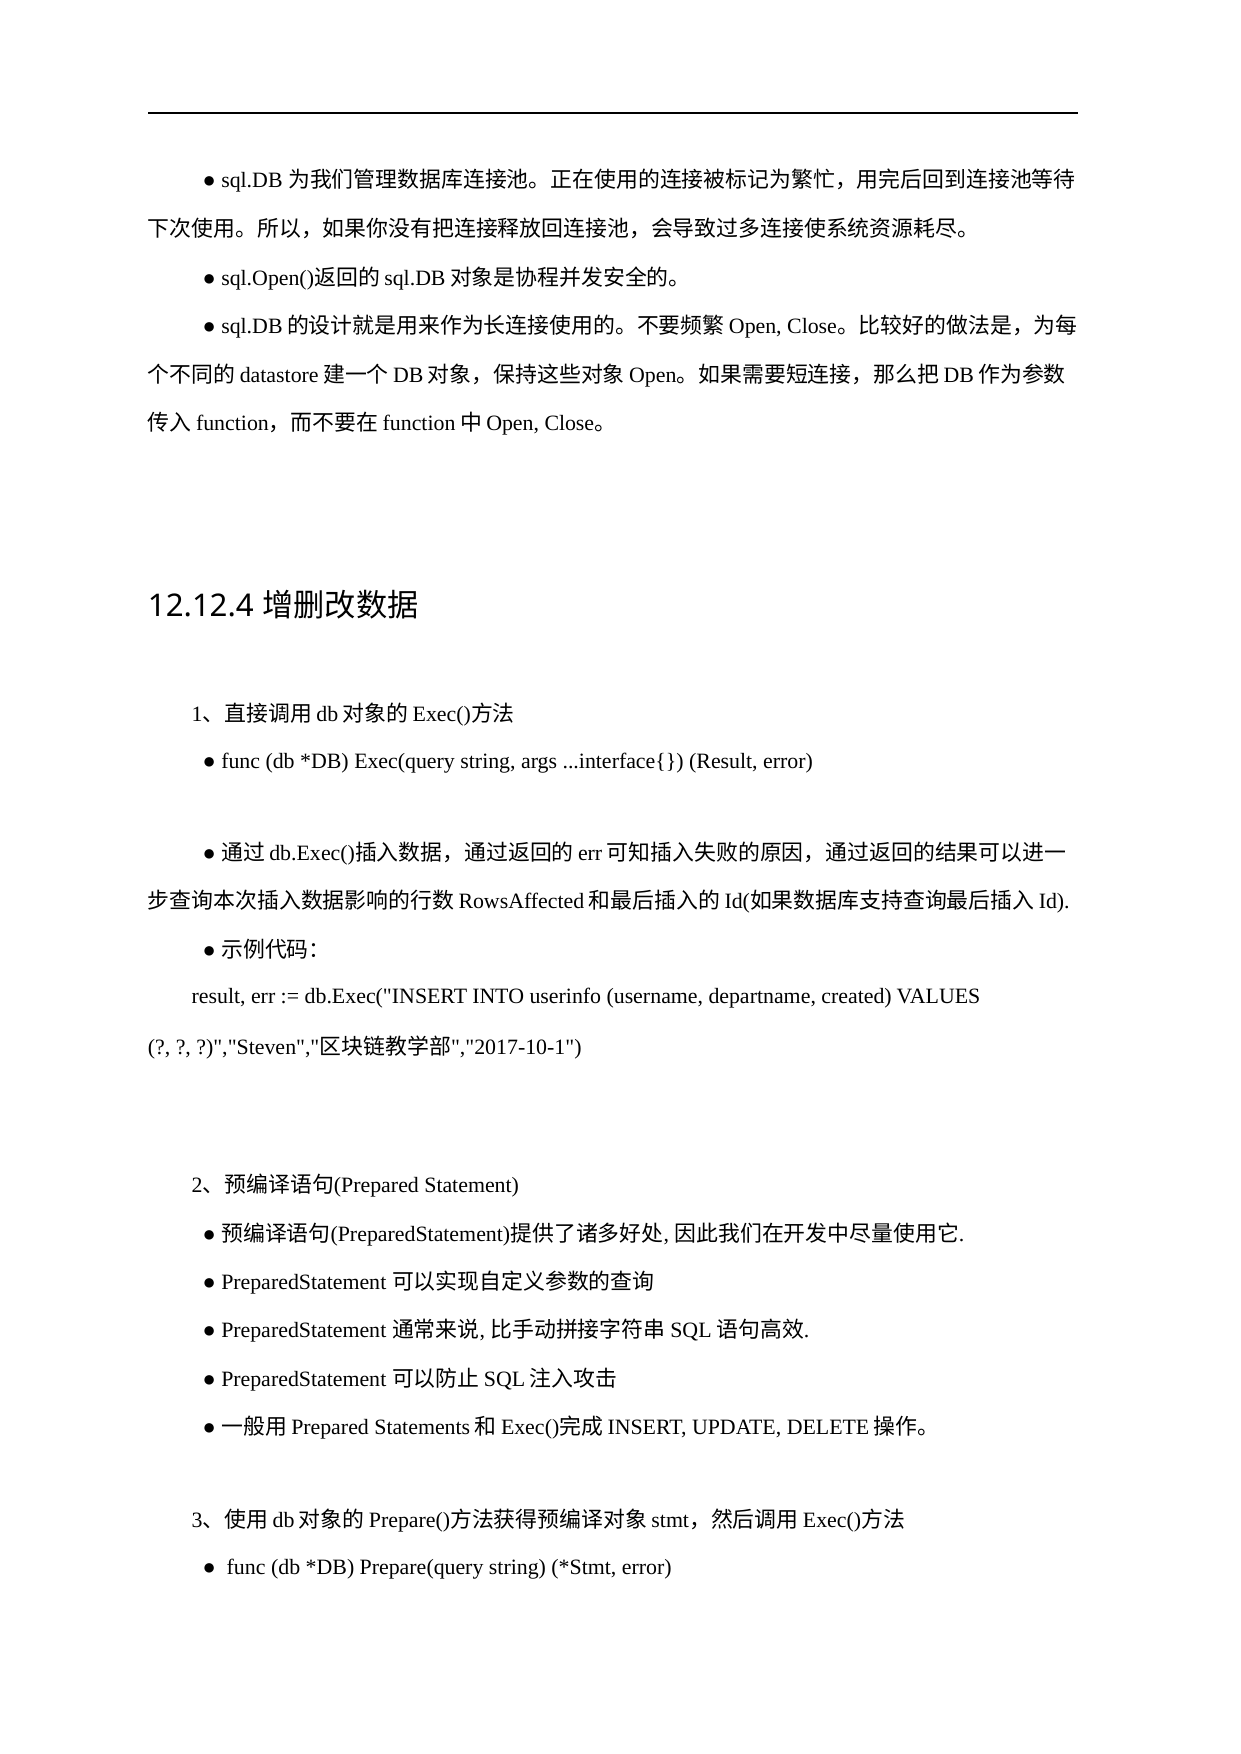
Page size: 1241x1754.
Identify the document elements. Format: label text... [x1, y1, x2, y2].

text ● PreparedStatement 可以防止SQL注入攻击 [148, 1360, 1078, 1393]
text ● sql.DB的设计就是用来作为长连接使用的。不要频繁Open, Close。比较好的做法是，为每个不同的datastore建一个DB对象，保持这些对象Open。如果需要短连接，那么把DB作为参数传入function，而不要在function中Open, Close。 [148, 307, 1078, 437]
text ● 通过db.Exec()插入数据，通过返回的err可知插入失败的原因，通过返回的结果可以进一步查询本次插入数据影响的行数RowsAffected和最后插入的Id(如果数据库支持查询最后插入Id). [148, 834, 1078, 916]
text 3、使用db对象的Prepare()方法获得预编译对象stmt，然后调用Exec()方法 [148, 1502, 1078, 1534]
text ● func (db *DB) Prepare(query string) (*Stmt, error) [148, 1550, 1078, 1583]
text result, err := db.Exec("INSERT INTO userinfo (username, departname, created) VALUES (?, ?, ?)","Steven","区块链教学部","2017-10-1") [148, 980, 1078, 1061]
text ● 一般用Prepared Statements和Exec()完成INSERT, UPDATE, DELETE操作。 [148, 1409, 1078, 1441]
text ● 预编译语句(PreparedStatement)提供了诸多好处, 因此我们在开发中尽量使用它. [148, 1215, 1078, 1248]
text ● sql.DB 为我们管理数据库连接池。正在使用的连接被标记为繁忙，用完后回到连接池等待下次使用。所以，如果你没有把连接释放回连接池，会导致过多连接使系统资源耗尽。 [148, 162, 1078, 243]
text ● 示例代码： [148, 931, 1078, 964]
text 1、直接调用db对象的Exec()方法 [148, 696, 1078, 728]
subtitle 增删改数据 [148, 571, 1078, 636]
text ● PreparedStatement 可以实现自定义参数的查询 [148, 1264, 1078, 1296]
text ● sql.Open()返回的sql.DB对象是协程并发安全的。 [148, 259, 1078, 292]
text 2、预编译语句(Prepared Statement) [148, 1167, 1078, 1199]
text ● func (db *DB) Exec(query string, args ...interface{}) (Result, error) [148, 744, 1078, 777]
text ● PreparedStatement 通常来说, 比手动拼接字符串 SQL 语句高效. [148, 1312, 1078, 1344]
